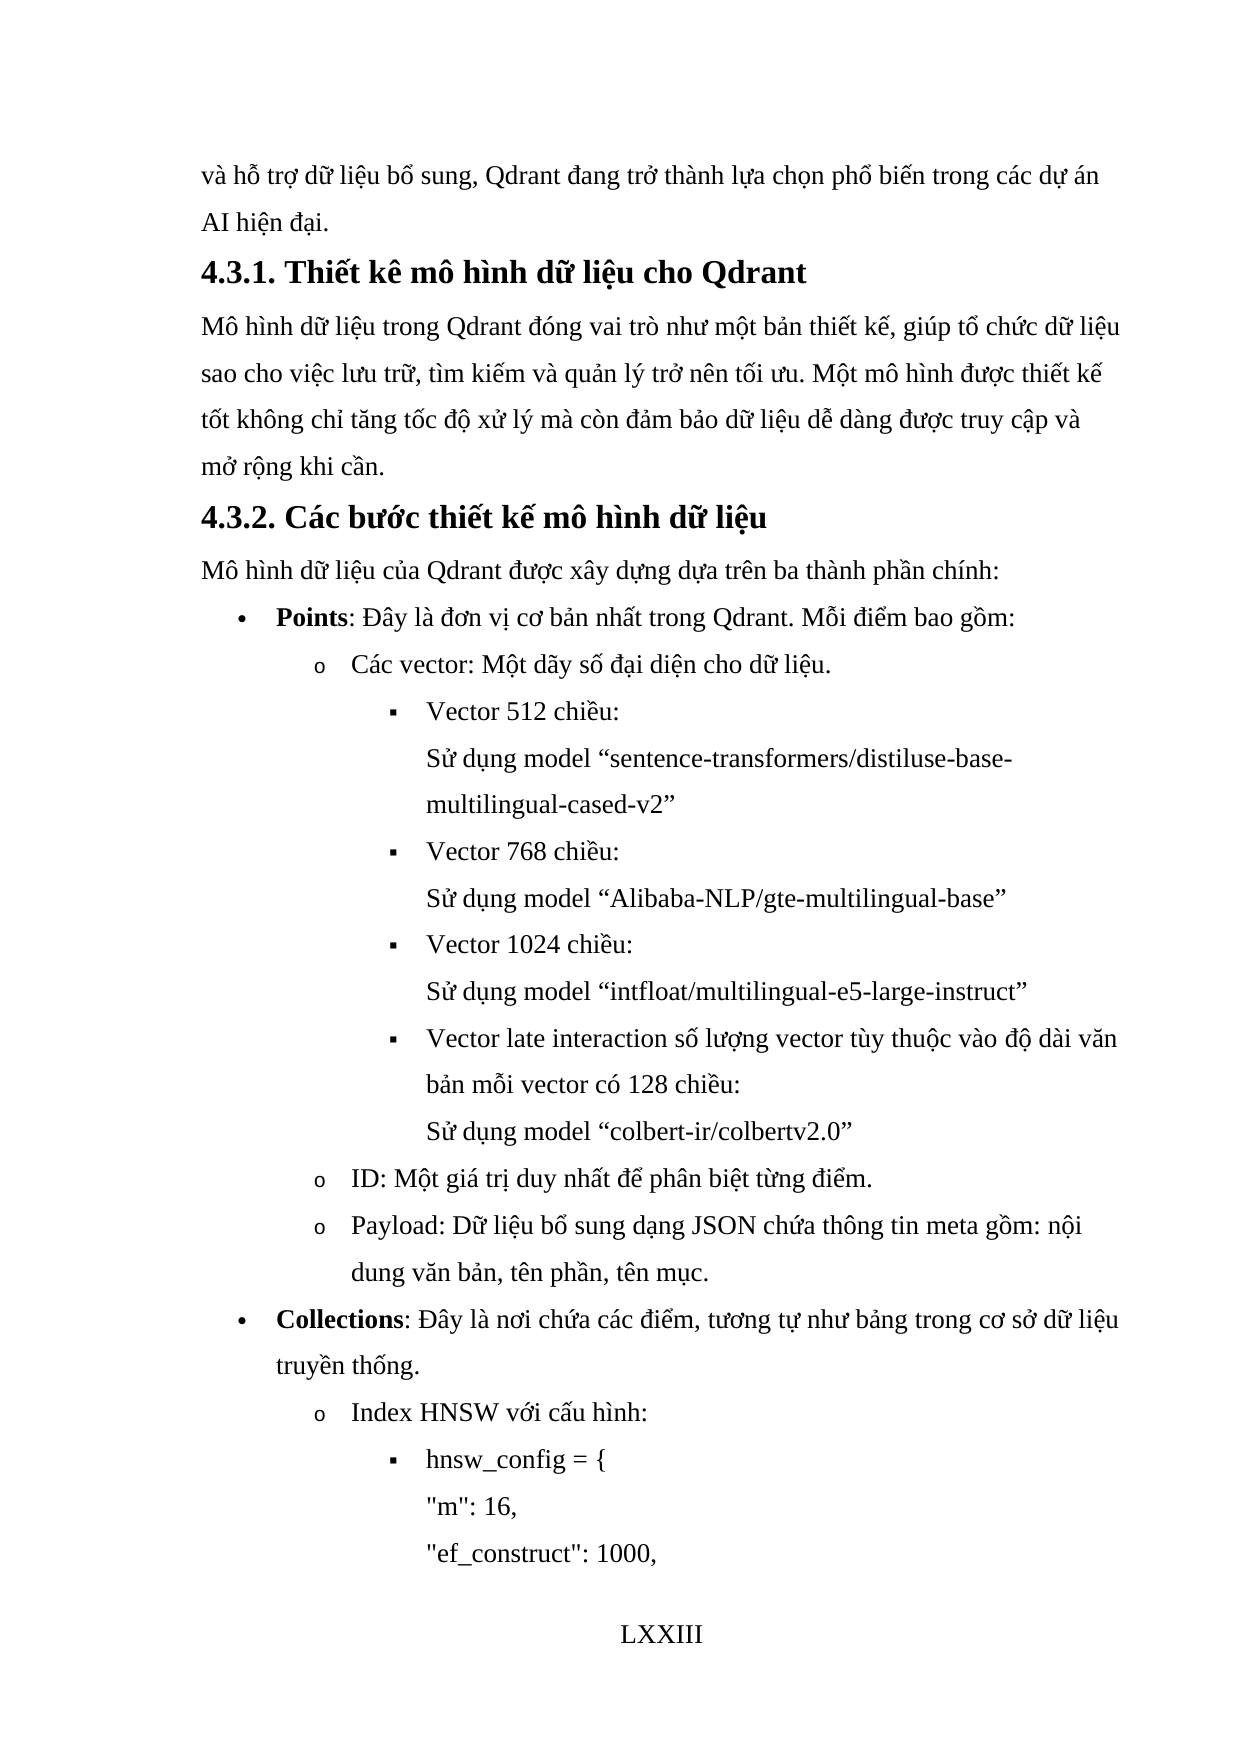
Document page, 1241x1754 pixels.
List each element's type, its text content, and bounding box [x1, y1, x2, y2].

text Sử dụng model “Alibaba-NLP/gte-multilingual-base” [426, 882, 1122, 913]
text "ef_construct": 1000, [426, 1537, 1122, 1568]
list hnsw_config = { [388, 1443, 1122, 1474]
subtitle Các bước thiết kế mô hình dữ liệu [201, 497, 1122, 535]
list Index HNSW với cấu hình: [313, 1396, 1122, 1428]
list Payload: Dữ liệu bổ sung dạng JSON chứa thông tin meta gồm: nội dung văn bản, tên phần, tên mục. [313, 1209, 1122, 1287]
list ID: Một giá trị duy nhất để phân biệt từng điểm. [313, 1162, 1122, 1193]
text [201, 159, 1122, 237]
list Vector late interaction số lượng vector tùy thuộc vào độ dài văn bản mỗi vector có 128 chiều: [388, 1022, 1122, 1099]
text "m": 16, [426, 1490, 1122, 1521]
list Vector 512 chiều: [388, 695, 1122, 726]
list Các vector: Một dãy số đại diện cho dữ liệu. [313, 648, 1122, 679]
text Mô hình dữ liệu của Qdrant được xây dựng dựa trên ba thành phần chính: [201, 554, 1122, 586]
list Vector 1024 chiều: [388, 928, 1122, 959]
text Mô hình dữ liệu trong Qdrant đóng vai trò như một bản thiết kế, giúp tổ chức dữ liệu sao cho việc lưu trữ, tìm kiếm và quản lý trở nên tối ưu. Một mô hình được thiết kế tốt không chỉ tăng tốc độ xử lý mà còn đảm bảo dữ liệu dễ dàng được truy cập và mở rộng khi cần. [201, 310, 1122, 481]
list Collections: Đây là nơi chứa các điểm, tương tự như bảng trong cơ sở dữ liệu truyền thống. [238, 1303, 1122, 1381]
list Points: Đây là đơn vị cơ bản nhất trong Qdrant. Mỗi điểm bao gồm: [238, 601, 1122, 632]
subtitle Thiết kê mô hình dữ liệu cho Qdrant [201, 253, 1122, 291]
text Sử dụng model “intfloat/multilingual-e5-large-instruct” [426, 975, 1122, 1006]
text Sử dụng model “colbert-ir/colbertv2.0” [426, 1115, 1122, 1146]
text Sử dụng model “sentence-transformers/distiluse-base-multilingual-cased-v2” [426, 742, 1122, 819]
list Vector 768 chiều: [388, 835, 1122, 866]
